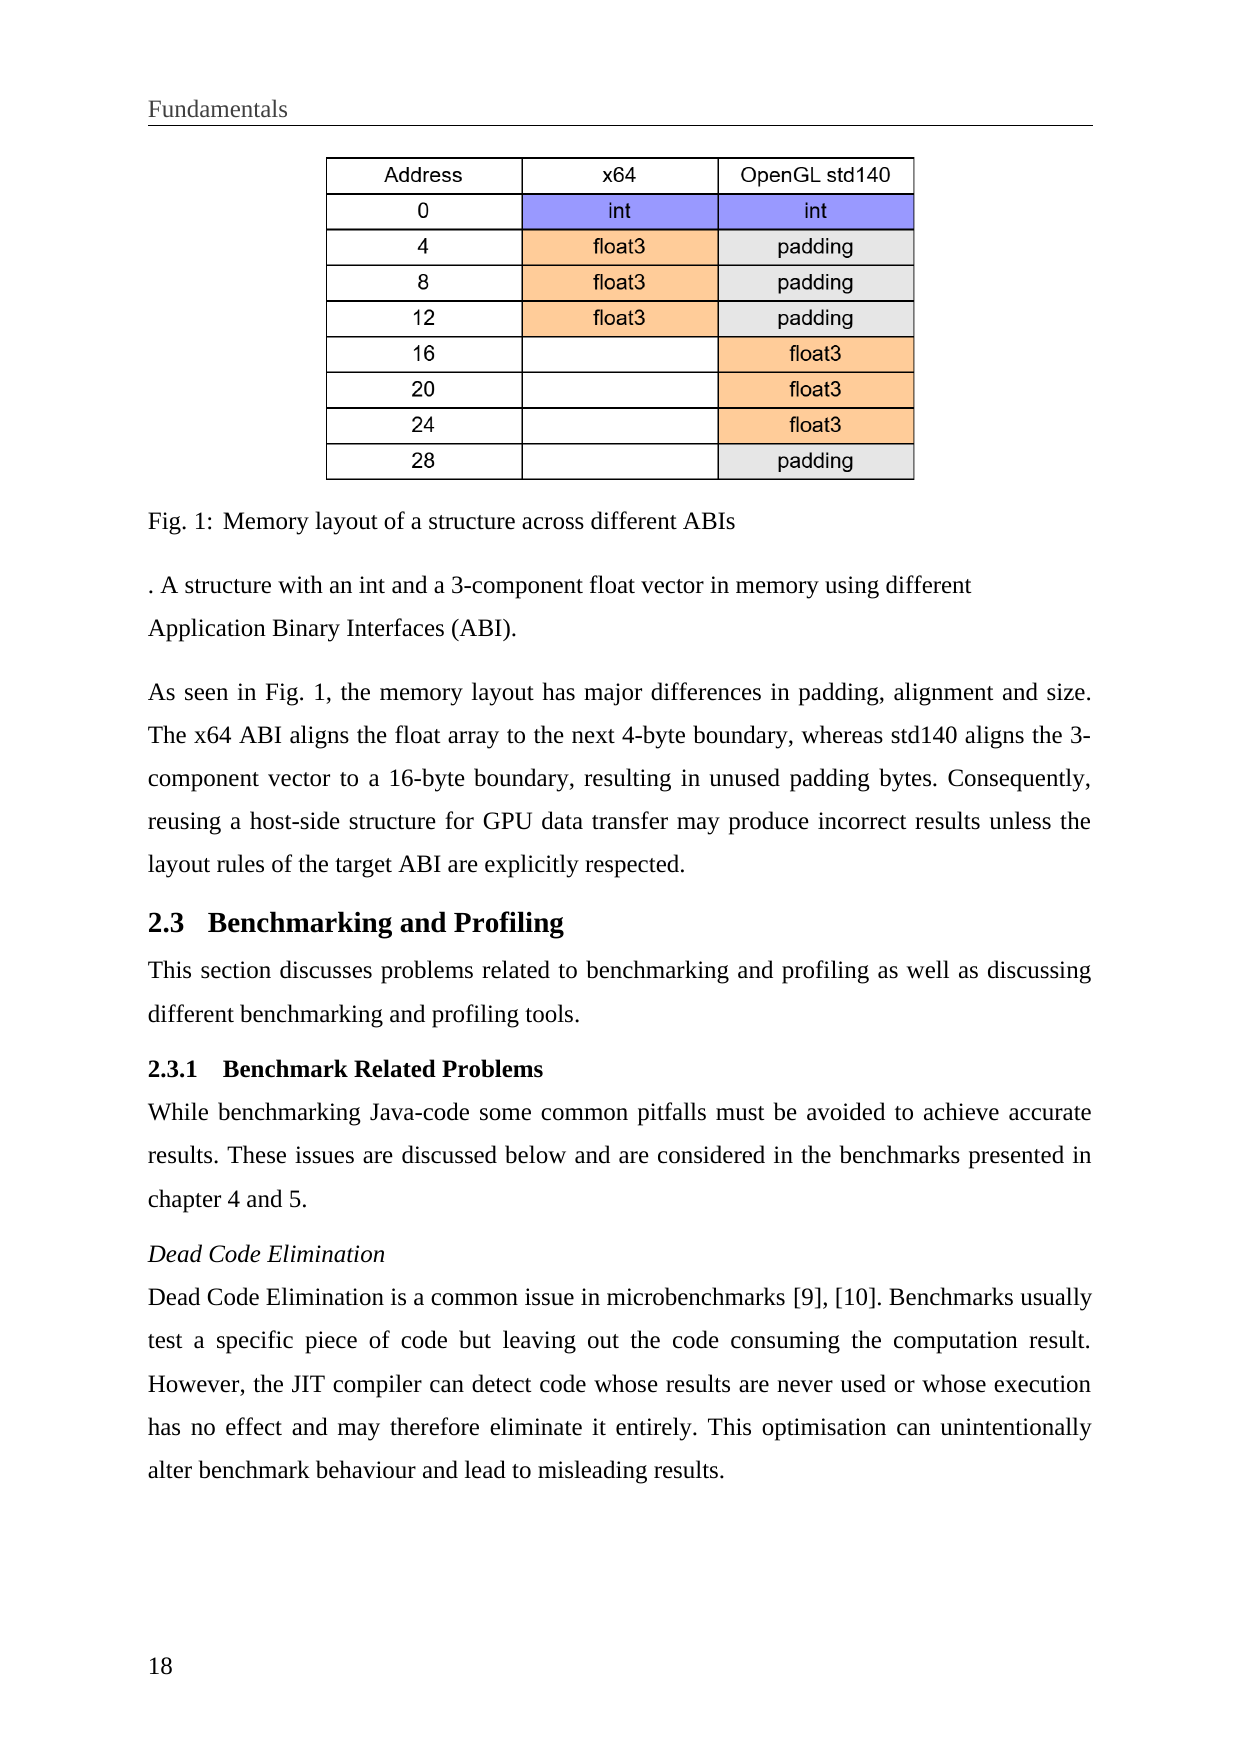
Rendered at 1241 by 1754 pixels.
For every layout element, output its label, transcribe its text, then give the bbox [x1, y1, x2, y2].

subtitle Benchmarking and Profiling [148, 905, 1093, 939]
text As seen in Fig. 1, the memory layout has major differences in padding, alignment and size. The x64 ABI aligns the float array to the next 4-byte boundary, whereas std140 aligns the 3-component vector to a 16-byte boundary, resulting in unused padding bytes. Consequently, reusing a host-side structure for GPU data transfer may produce incorrect results unless the layout rules of the target ABI are explicitly respected. [148, 677, 1093, 878]
subtitle Dead Code Elimination [148, 1239, 1093, 1268]
text While benchmarking Java-code some common pitfalls must be avoided to achieve accurate results. These issues are discussed below and are considered in the benchmarks presented in chapter 4 and 5. [148, 1097, 1093, 1212]
picture [326, 157, 915, 480]
subtitle Benchmark Related Problems [148, 1054, 1093, 1083]
text Fig. 1: Memory layout of a structure across different ABIs [148, 506, 1093, 535]
text . A structure with an int and a 3-component float vector in memory using different Application Binary Interfaces (ABI). [148, 570, 1093, 642]
text This section discusses problems related to benchmarking and profiling as well as discussing different benchmarking and profiling tools. [148, 956, 1093, 1027]
text Dead Code Elimination is a common issue in microbenchmarks [9], [10]. Benchmarks usually test a specific piece of code but leaving out the code consuming the computation result. However, the JIT compiler can detect code whose results are never used or whose execution has no effect and may therefore eliminate it entirely. This optimisation can unintentionally alter benchmark behaviour and lead to misleading results. [148, 1282, 1093, 1484]
